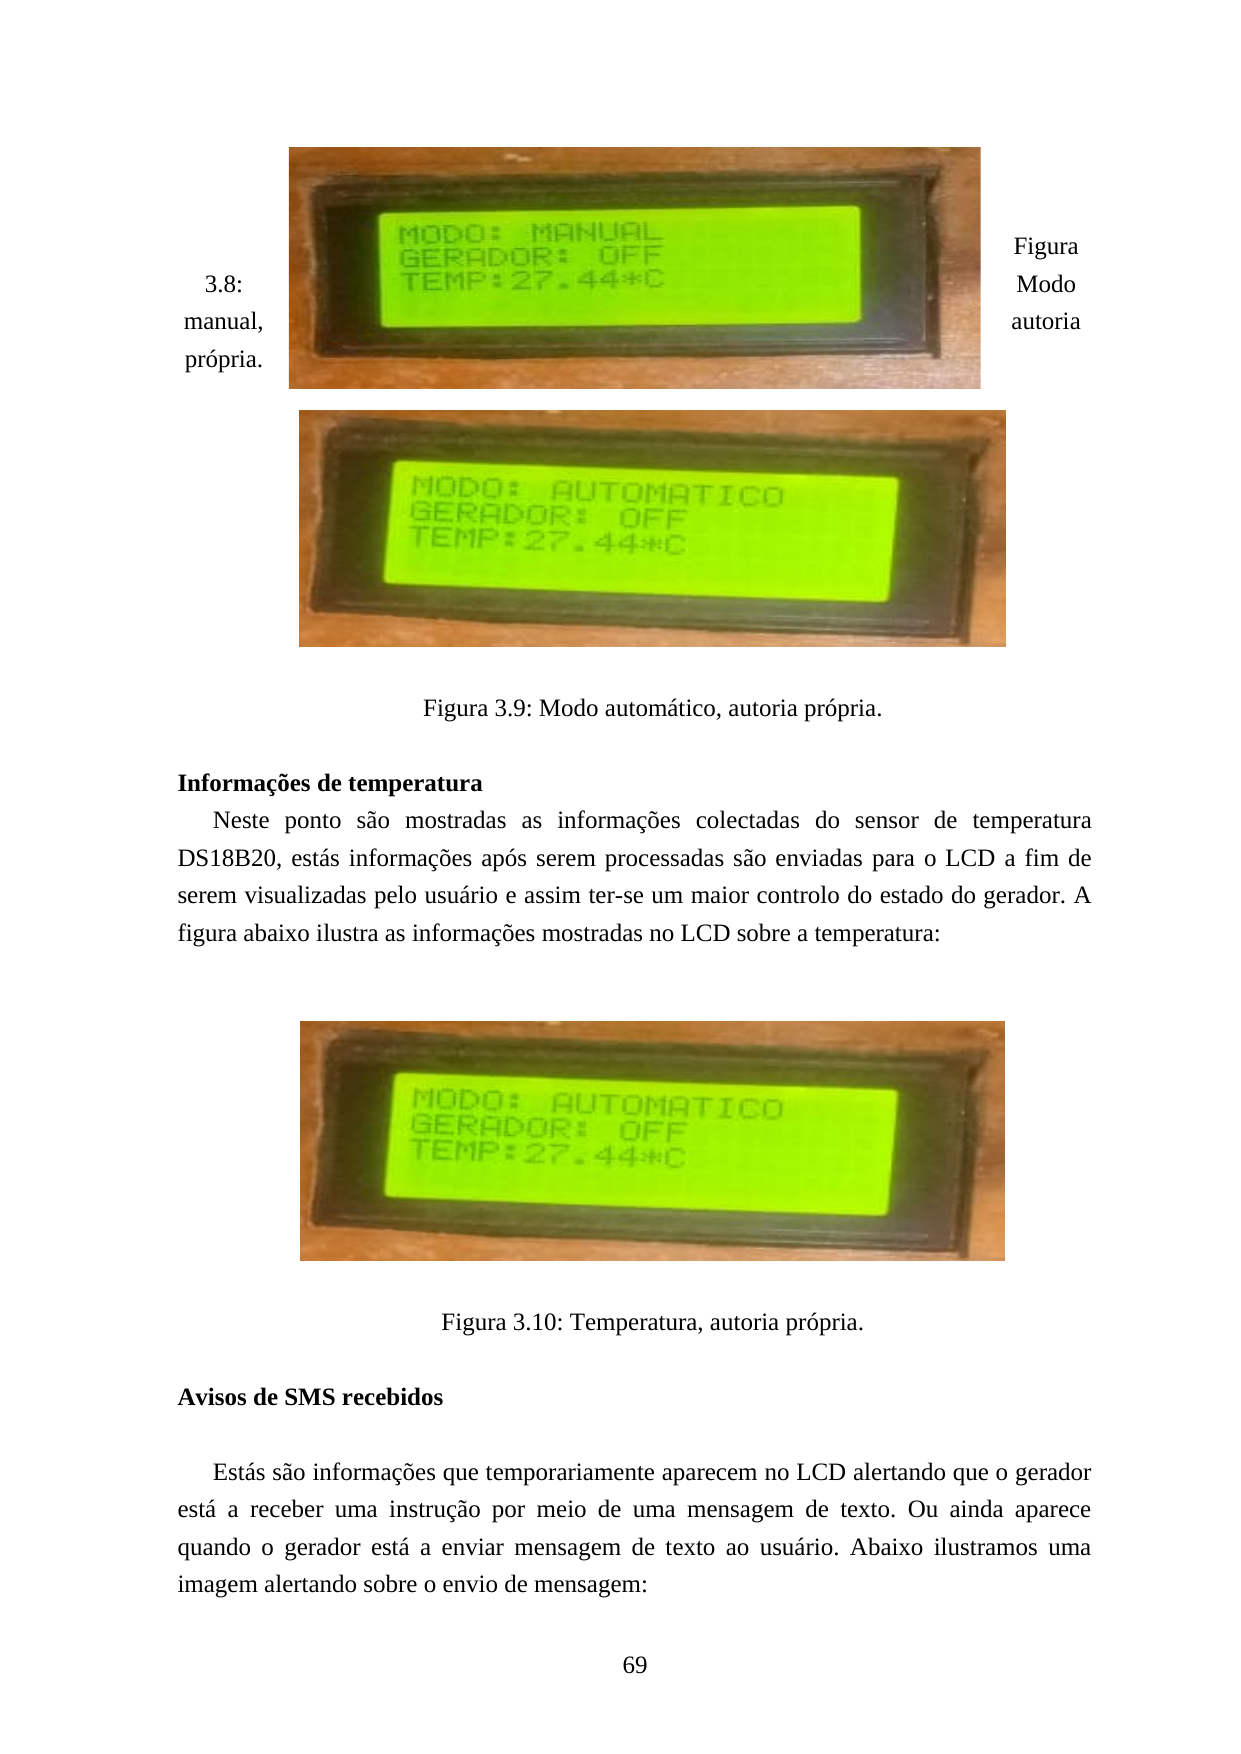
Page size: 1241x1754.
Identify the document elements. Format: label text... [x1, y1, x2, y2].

text Figura 3.8: Modo manual, autoria própria. [177, 223, 288, 373]
text Figura 3.8: Modo manual, autoria própria. [981, 223, 1092, 373]
picture [300, 1021, 1005, 1261]
picture [299, 410, 1006, 647]
text Figura 3.10: Temperatura, autoria própria. [177, 1298, 1092, 1336]
picture [288, 147, 981, 389]
text Figura 3.9: Modo automático, autoria própria. [177, 684, 1092, 722]
text Informações de temperatura [177, 759, 1092, 797]
text Avisos de SMS recebidos [177, 1373, 1092, 1411]
text Estás são informações que temporariamente aparecem no LCD alertando que o gerador está a receber uma instrução por meio de uma mensagem de texto. Ou ainda aparece quando o gerador está a enviar mensagem de texto ao usuário. Abaixo ilustramos uma imagem alertando sobre o envio de mensagem: [177, 1448, 1092, 1598]
text Neste ponto são mostradas as informações colectadas do sensor de temperatura DS18B20, estás informações após serem processadas são enviadas para o LCD a fim de serem visualizadas pelo usuário e assim ter-se um maior controlo do estado do gerador. A figura abaixo ilustra as informações mostradas no LCD sobre a temperatura: [177, 797, 1092, 947]
